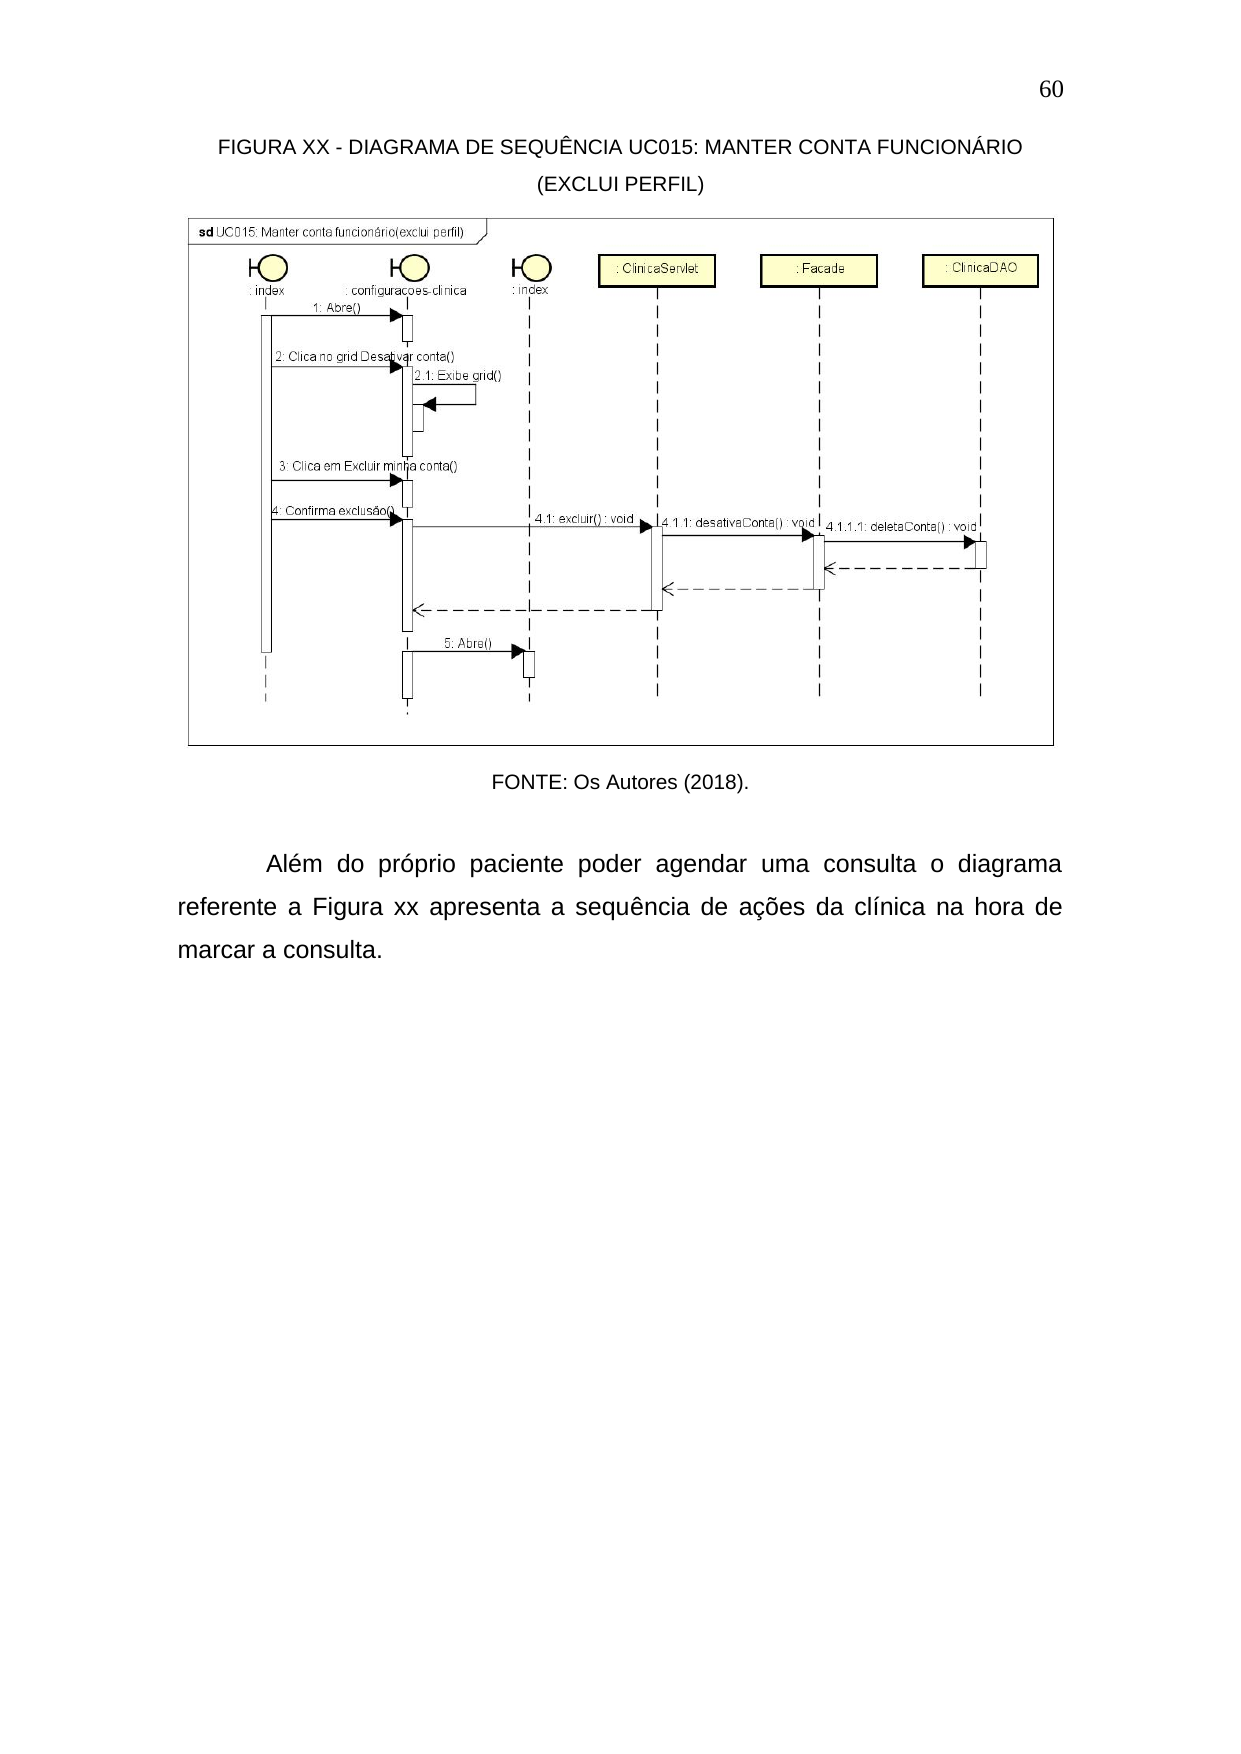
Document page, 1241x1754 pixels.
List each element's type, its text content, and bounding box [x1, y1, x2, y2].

text Além do próprio paciente poder agendar uma consulta o diagrama referente a Figura xx apresenta a sequência de ações da clínica na hora de marcar a consulta. [177, 849, 1064, 964]
text FONTE: Os Autores (2018). [177, 770, 1064, 794]
text FIGURA XX - DIAGRAMA DE SEQUÊNCIA UC015: MANTER CONTA FUNCIONÁRIO (EXCLUI PERFIL) [177, 131, 1064, 196]
picture [177, 208, 1064, 756]
